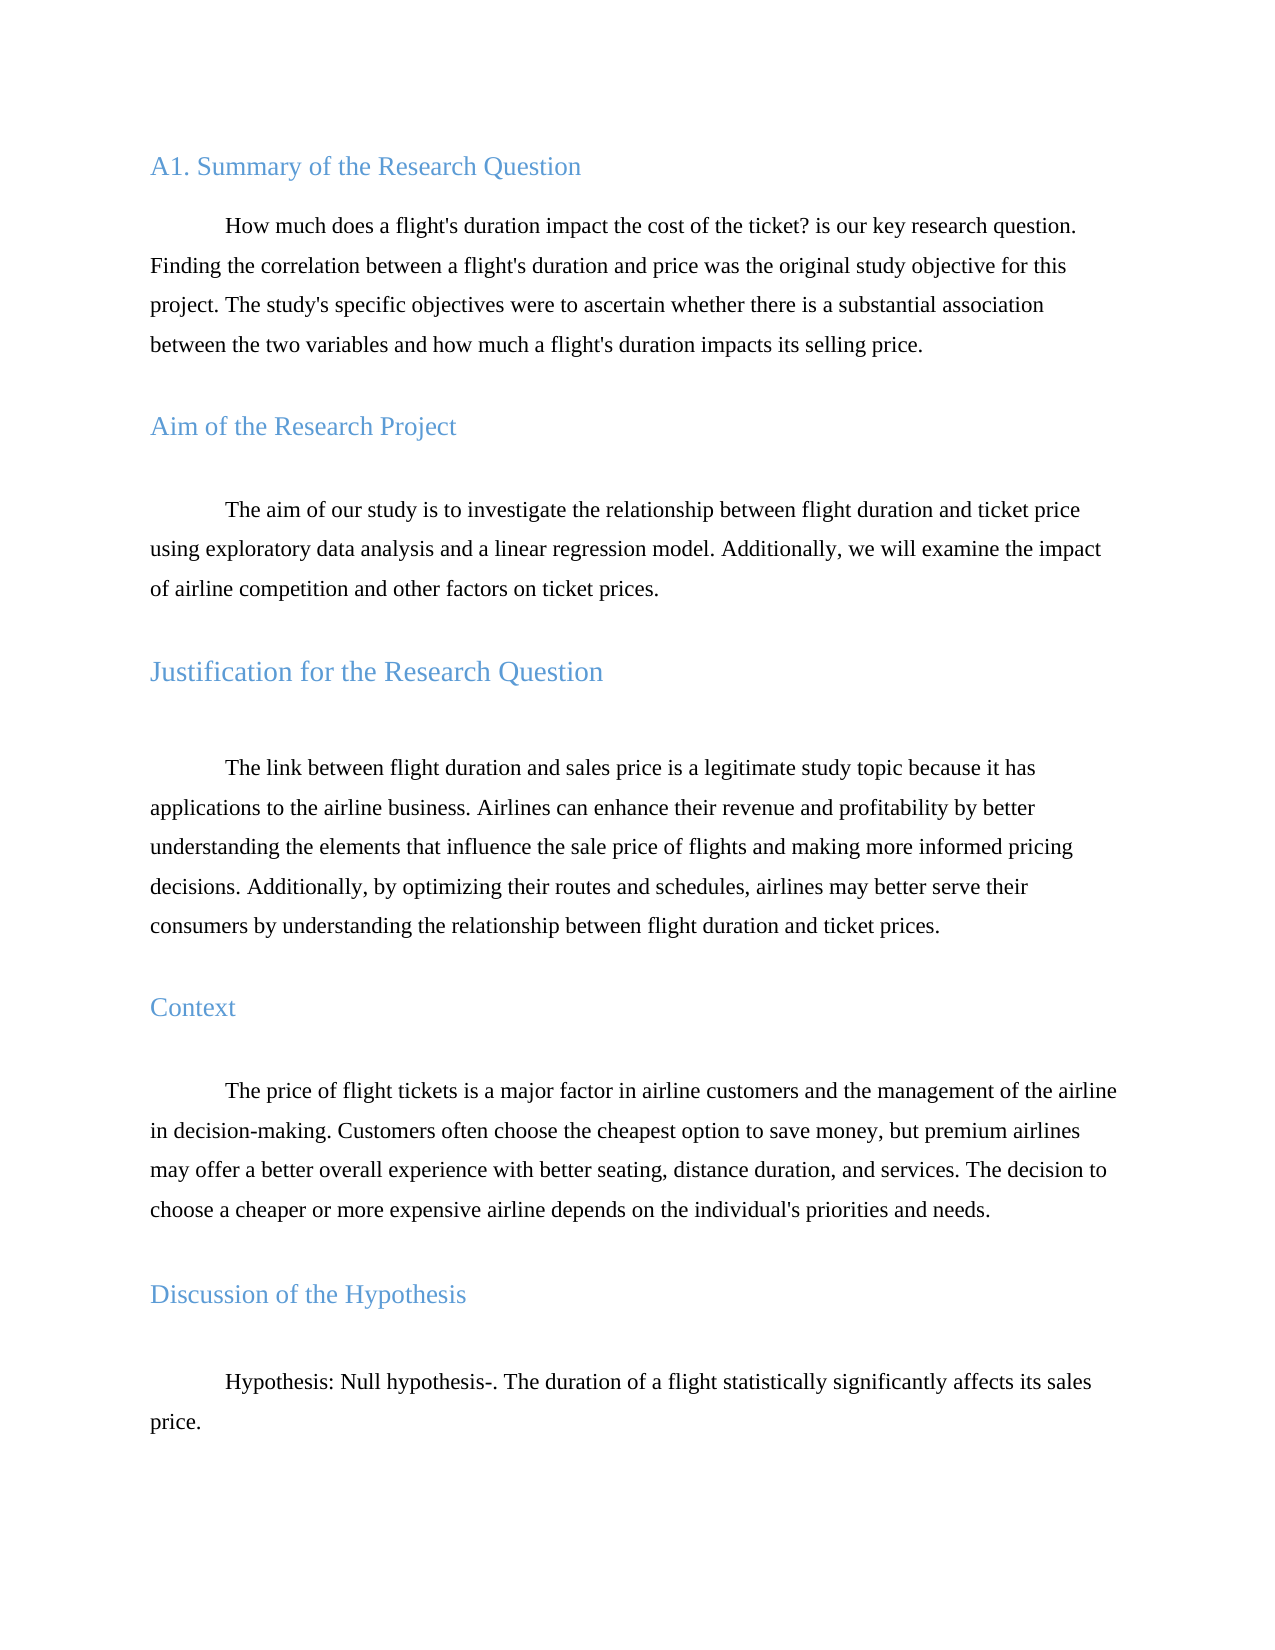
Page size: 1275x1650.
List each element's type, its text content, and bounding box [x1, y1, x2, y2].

text Aim of the Research Project [150, 410, 1125, 441]
text The link between flight duration and sales price is a legitimate study topic because it has applications to the airline business. Airlines can enhance their revenue and profitability by better understanding the elements that influence the sale price of flights and making more informed pricing decisions. Additionally, by optimizing their routes and schedules, airlines may better serve their consumers by understanding the relationship between flight duration and ticket prices. [150, 754, 1125, 939]
text Context [150, 991, 1125, 1022]
text Hypothesis: Null hypothesis-. The duration of a flight statistically significantly affects its sales price. [150, 1368, 1125, 1434]
text How much does a flight's duration impact the cost of the ticket? is our key research question. Finding the correlation between a flight's duration and price was the original study objective for this project. The study's specific objectives were to ascertain whether there is a substantial association between the two variables and how much a flight's duration impacts its selling price. [150, 212, 1125, 357]
text The aim of our study is to investigate the relationship between flight duration and ticket price using exploratory data analysis and a linear regression model. Additionally, we will examine the impact of airline competition and other factors on ticket prices. [150, 496, 1125, 601]
text A1. Summary of the Research Question [150, 150, 1125, 181]
text The price of flight tickets is a major factor in airline customers and the management of the airline in decision-making. Customers often choose the cheapest option to save money, but premium airlines may offer a better overall experience with better seating, distance duration, and services. The decision to choose a cheaper or more expensive airline depends on the individual's priorities and needs. [150, 1077, 1125, 1222]
text Discussion of the Hypothesis [150, 1278, 1125, 1309]
text Justification for the Research Question [150, 654, 1125, 687]
